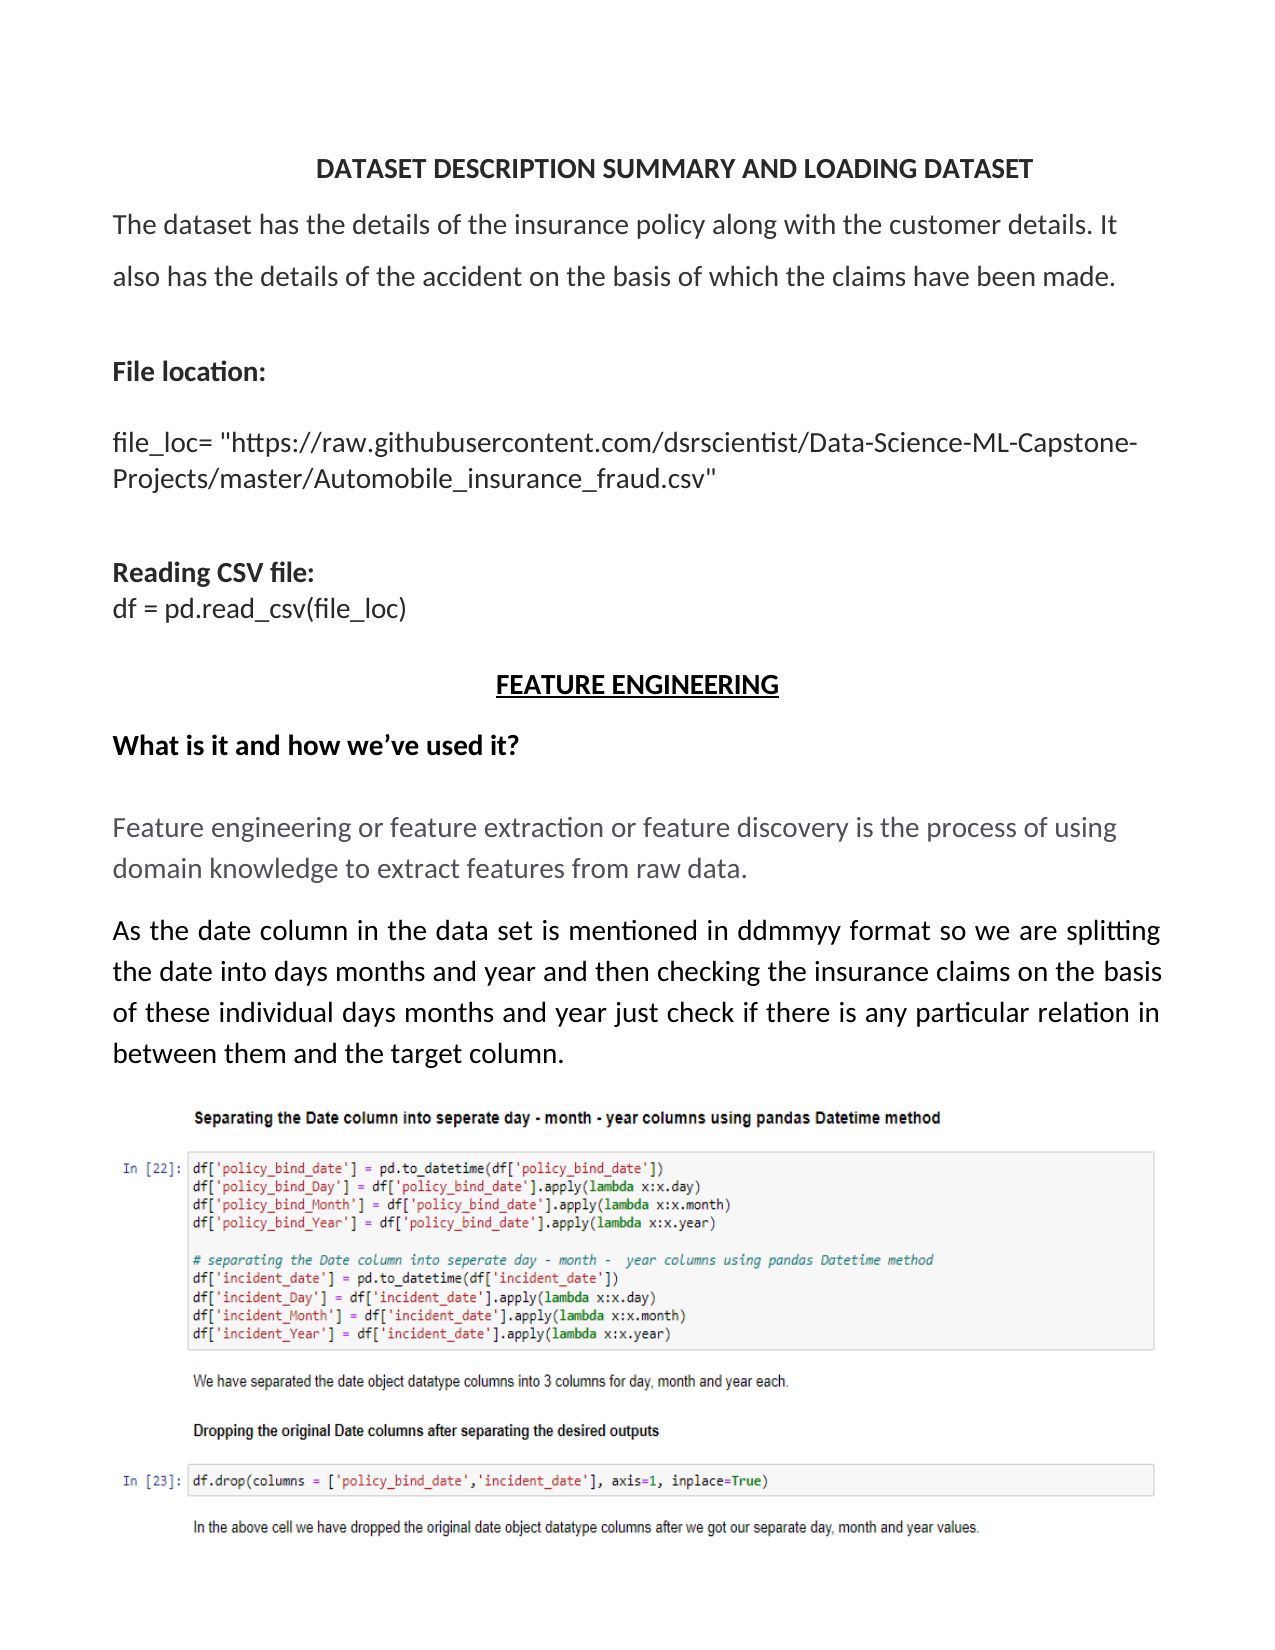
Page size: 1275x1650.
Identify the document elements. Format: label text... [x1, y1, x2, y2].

text The dataset has the details of the insurance policy along with the customer details. It also has the details of the accident on the basis of which the claims have been made. [112, 206, 1148, 294]
text df = pd.read_csv(file_loc) [112, 590, 1233, 626]
text Reading CSV file: [112, 554, 1233, 590]
text FEATURE ENGINEERING [116, 666, 1158, 701]
text As the date column in the data set is mentioned in ddmmyy format so we are splitting the date into days months and year and then checking the insurance claims on the basis of these individual days months and year just check if there is any particular relation in between them and the target column. [112, 912, 1162, 1071]
text What is it and how we’ve used it? [112, 727, 1233, 763]
text file_loc= "https://raw.githubusercontent.com/dsrscientist/Data-Science-ML-Capstone-Projects/master/Automobile_insurance_fraud.csv" [112, 424, 1148, 495]
picture [112, 1096, 1160, 1558]
subtitle DATASET DESCRIPTION SUMMARY AND LOADING DATASET [145, 150, 1204, 186]
text Feature engineering or feature extraction or feature discovery is the process of using domain knowledge to extract features from raw data. [112, 809, 1148, 886]
text File location: [112, 353, 1233, 388]
